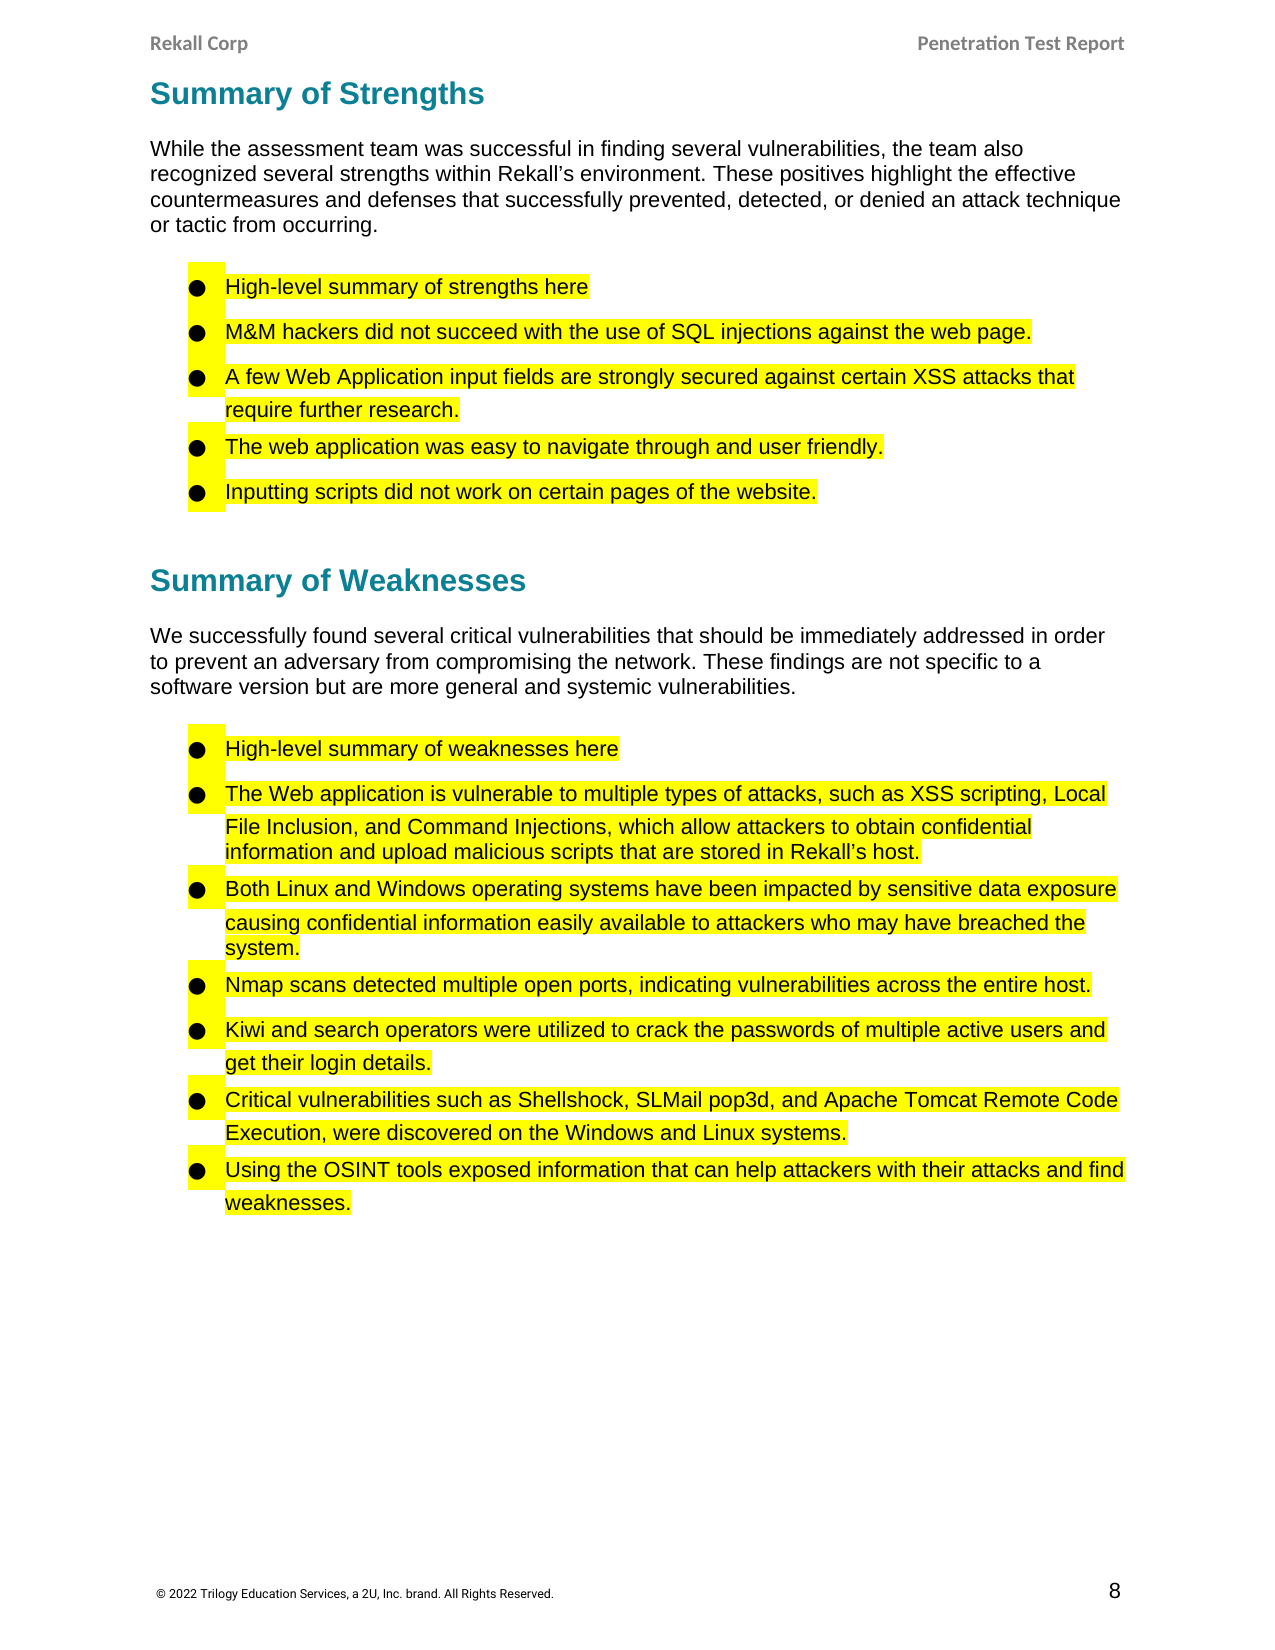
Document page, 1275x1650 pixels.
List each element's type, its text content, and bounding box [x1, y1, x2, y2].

list Kiwi and search operators were utilized to crack the passwords of multiple active users and get their login details. [187, 1005, 1125, 1075]
list M&M hackers did not succeed with the use of SQL injections against the web page. [225, 307, 1125, 352]
list High-level summary of strengths here [225, 262, 1125, 307]
subtitle Summary of Weaknesses [150, 562, 1125, 598]
text We successfully found several critical vulnerabilities that should be immediately addressed in order to prevent an adversary from compromising the network. These findings are not specific to a software version but are more general and systemic vulnerabilities. [150, 623, 1125, 699]
list Nmap scans detected multiple open ports, indicating vulnerabilities across the entire host. [225, 960, 1125, 1005]
list The Web application is vulnerable to multiple types of attacks, such as XSS scripting, Local File Inclusion, and Command Injections, which allow attackers to obtain confidential information and upload malicious scripts that are stored in Rekall’s host. [187, 769, 1125, 864]
list The web application was easy to navigate through and user friendly. [225, 422, 1125, 467]
list A few Web Application input fields are strongly secured against certain XSS attacks that require further research. [187, 352, 1125, 422]
text While the assessment team was successful in finding several vulnerabilities, the team also recognized several strengths within Rekall’s environment. These positives highlight the effective countermeasures and defenses that successfully prevented, detected, or denied an attack technique or tactic from occurring. [150, 136, 1125, 237]
list Both Linux and Windows operating systems have been impacted by sensitive data exposure causing confidential information easily available to attackers who may have breached the system. [187, 864, 1125, 960]
list Using the OSINT tools exposed information that can help attackers with their attacks and find weaknesses. [187, 1145, 1125, 1215]
list Inputting scripts did not work on certain pages of the website. [225, 467, 1125, 512]
subtitle Summary of Strengths [150, 75, 1125, 111]
list High-level summary of weaknesses here [225, 724, 1125, 769]
list Critical vulnerabilities such as Shellshock, SLMail pop3d, and Apache Tomcat Remote Code Execution, were discovered on the Windows and Linux systems. [187, 1075, 1125, 1145]
